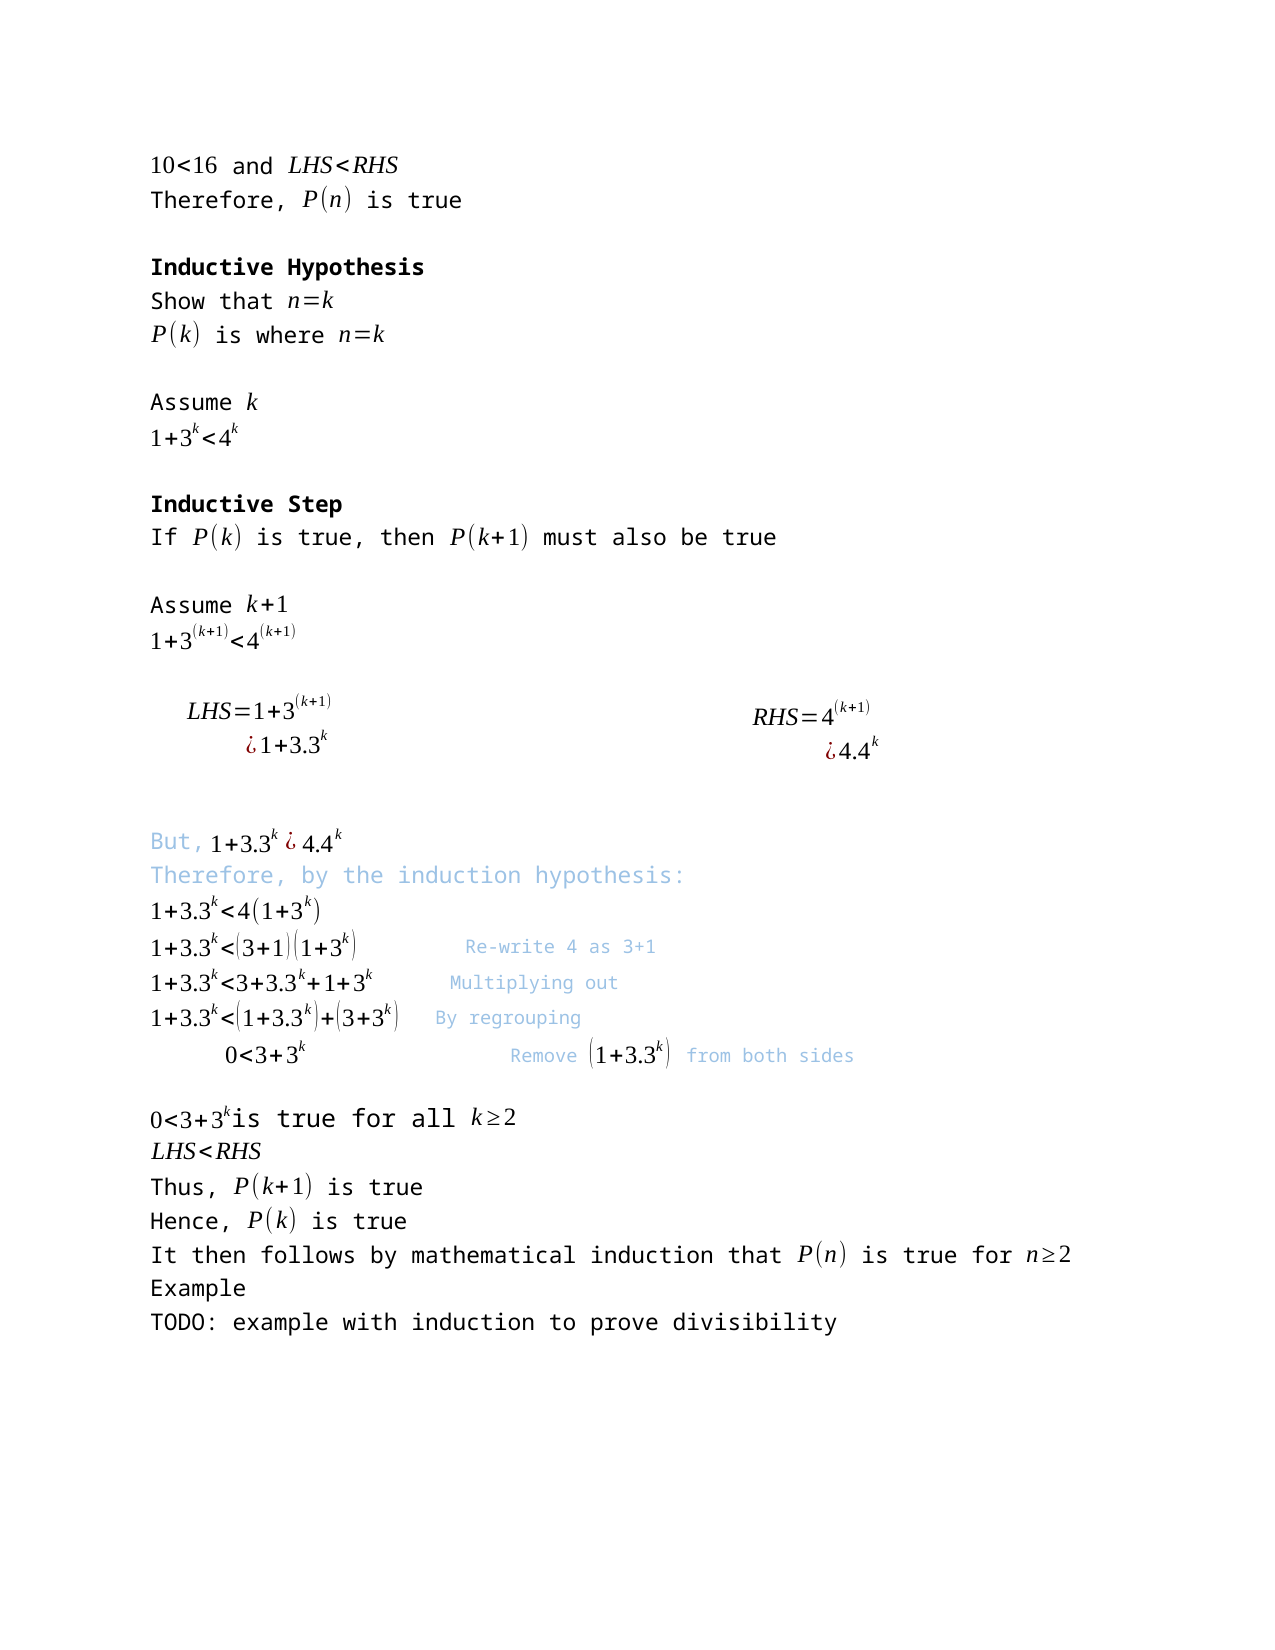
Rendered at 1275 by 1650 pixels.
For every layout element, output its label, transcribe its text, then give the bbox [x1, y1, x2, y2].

text Assume [150, 386, 1125, 417]
text is where [150, 319, 1125, 350]
text TODO: example with induction to prove divisibility [150, 1306, 1125, 1337]
text Therefore, by the induction hypothesis: [150, 859, 1125, 890]
text But, [150, 825, 1125, 857]
text Inductive Step [150, 487, 1125, 519]
text Example [150, 1272, 1125, 1303]
text Assume [150, 589, 1125, 620]
text By regrouping [150, 999, 1125, 1033]
text If is true, then must also be true [150, 521, 1125, 552]
text is true for all [150, 1101, 1125, 1134]
text Re-write 4 as 3+1 [150, 928, 1125, 963]
text Thus, is true [150, 1171, 1125, 1202]
text Hence, is true [150, 1205, 1125, 1236]
text Remove from both sides [210, 1036, 1125, 1070]
text Inductive Hypothesis [150, 251, 1125, 282]
text Multiplying out [150, 965, 1125, 996]
text Show that [150, 285, 1125, 316]
text Therefore, is true [150, 184, 1125, 215]
text and [150, 150, 1125, 181]
text It then follows by mathematical induction that is true for [150, 1238, 1125, 1270]
